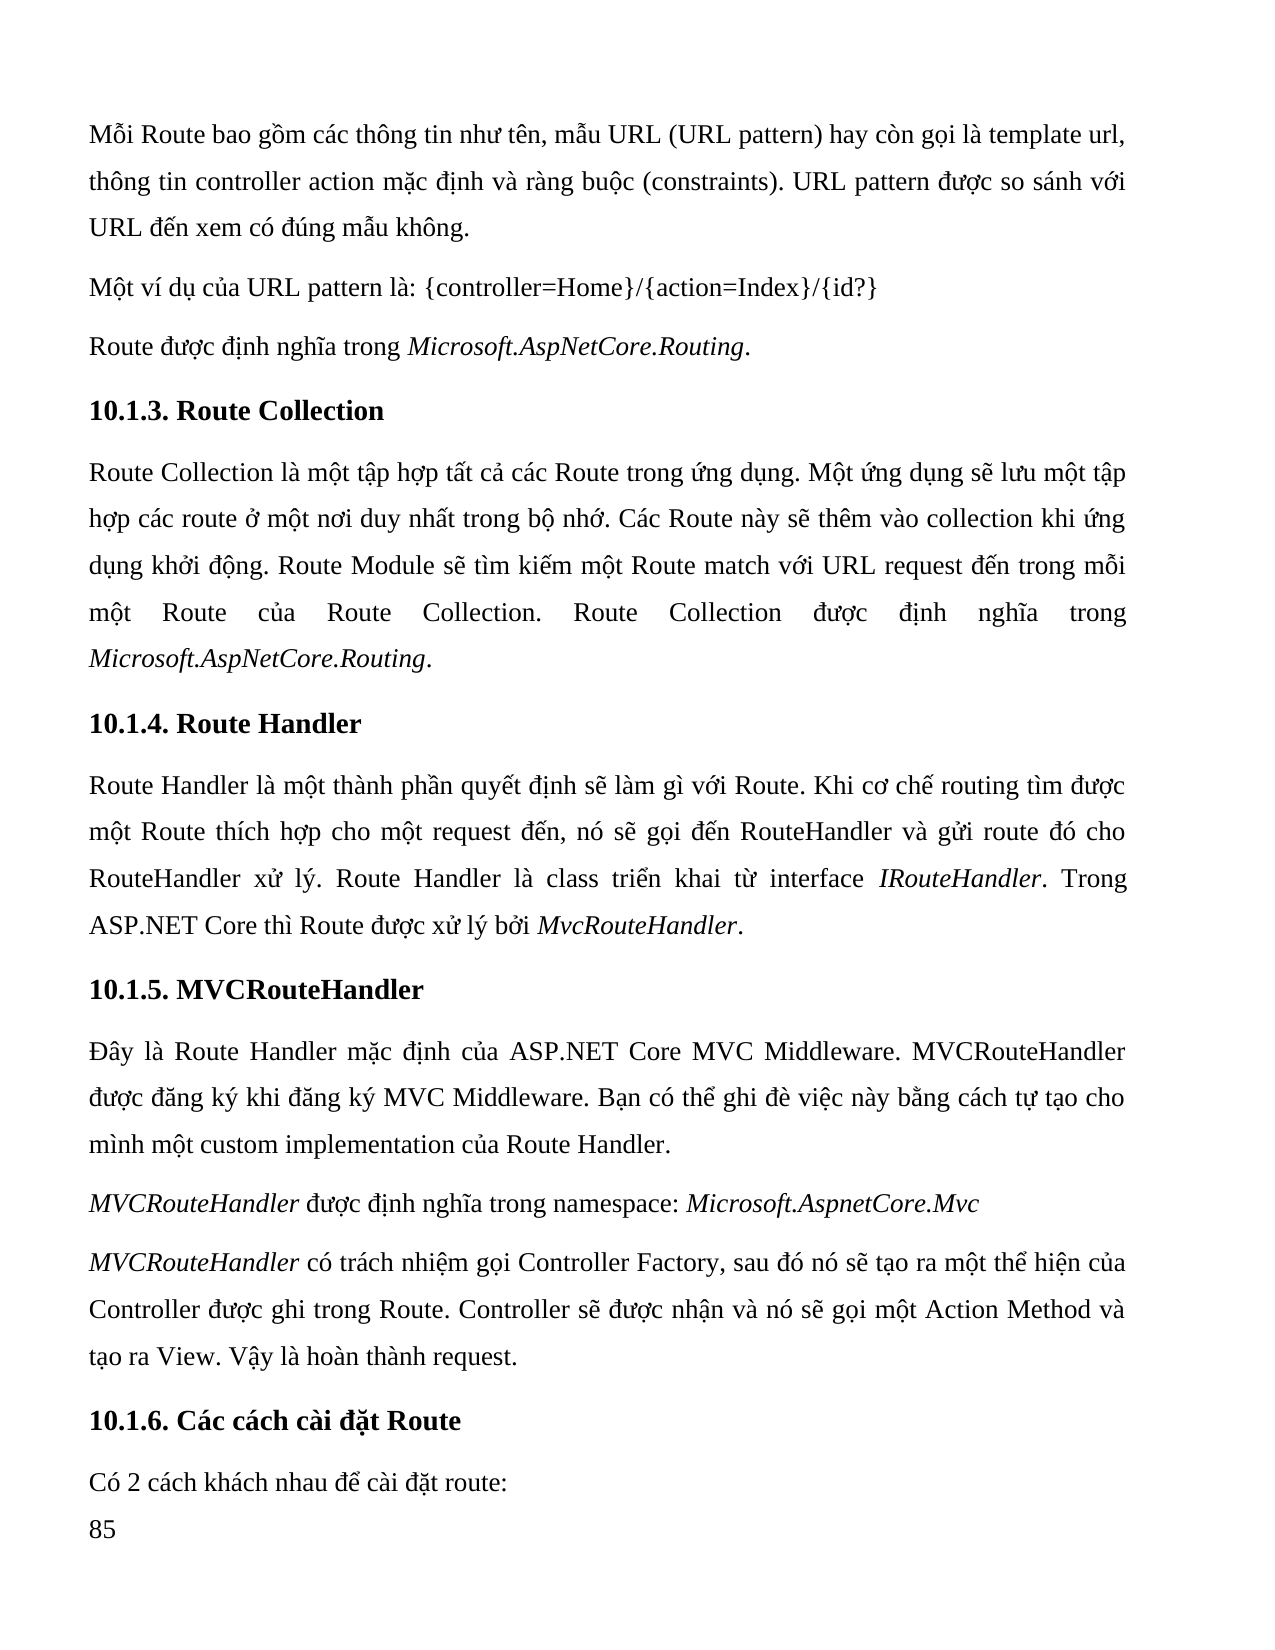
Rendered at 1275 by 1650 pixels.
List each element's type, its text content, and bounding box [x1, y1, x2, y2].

text Có 2 cách khách nhau để cài đặt route: [89, 1466, 1127, 1497]
text MVCRouteHandler được định nghĩa trong namespace: Microsoft.AspnetCore.Mvc [89, 1187, 1127, 1218]
text Mỗi Route bao gồm các thông tin như tên, mẫu URL (URL pattern) hay còn gọi là template url, thông tin controller action mặc định và ràng buộc (constraints). URL pattern được so sánh với URL đến xem có đúng mẫu không. [89, 118, 1127, 243]
subtitle 10.1.4. Route Handler [89, 706, 1127, 739]
text MVCRouteHandler có trách nhiệm gọi Controller Factory, sau đó nó sẽ tạo ra một thể hiện của Controller được ghi trong Route. Controller sẽ được nhận và nó sẽ gọi một Action Method và tạo ra View. Vậy là hoàn thành request. [89, 1247, 1127, 1371]
text Một ví dụ của URL pattern là: {controller=Home}/{action=Index}/{id?} [89, 271, 1127, 302]
text Route Collection là một tập hợp tất cả các Route trong ứng dụng. Một ứng dụng sẽ lưu một tập hợp các route ở một nơi duy nhất trong bộ nhớ. Các Route này sẽ thêm vào collection khi ứng dụng khởi động. Route Module sẽ tìm kiếm một Route match với URL request đến trong mỗi một Route của Route Collection. Route Collection được định nghĩa trong Microsoft.AspNetCore.Routing. [89, 456, 1127, 674]
subtitle 10.1.3. Route Collection [89, 393, 1127, 427]
subtitle 10.1.6. Các cách cài đặt Route [89, 1403, 1127, 1437]
subtitle 10.1.5. MVCRouteHandler [89, 972, 1127, 1006]
text Đây là Route Handler mặc định của ASP.NET Core MVC Middleware. MVCRouteHandler được đăng ký khi đăng ký MVC Middleware. Bạn có thể ghi đè việc này bằng cách tự tạo cho mình một custom implementation của Route Handler. [89, 1035, 1127, 1159]
text Route Handler là một thành phần quyết định sẽ làm gì với Route. Khi cơ chế routing tìm được một Route thích hợp cho một request đến, nó sẽ gọi đến RouteHandler và gửi route đó cho RouteHandler xử lý. Route Handler là class triển khai từ interface IRouteHandler. Trong ASP.NET Core thì Route được xử lý bởi MvcRouteHandler. [89, 769, 1127, 940]
text Route được định nghĩa trong Microsoft.AspNetCore.Routing. [89, 330, 1127, 361]
